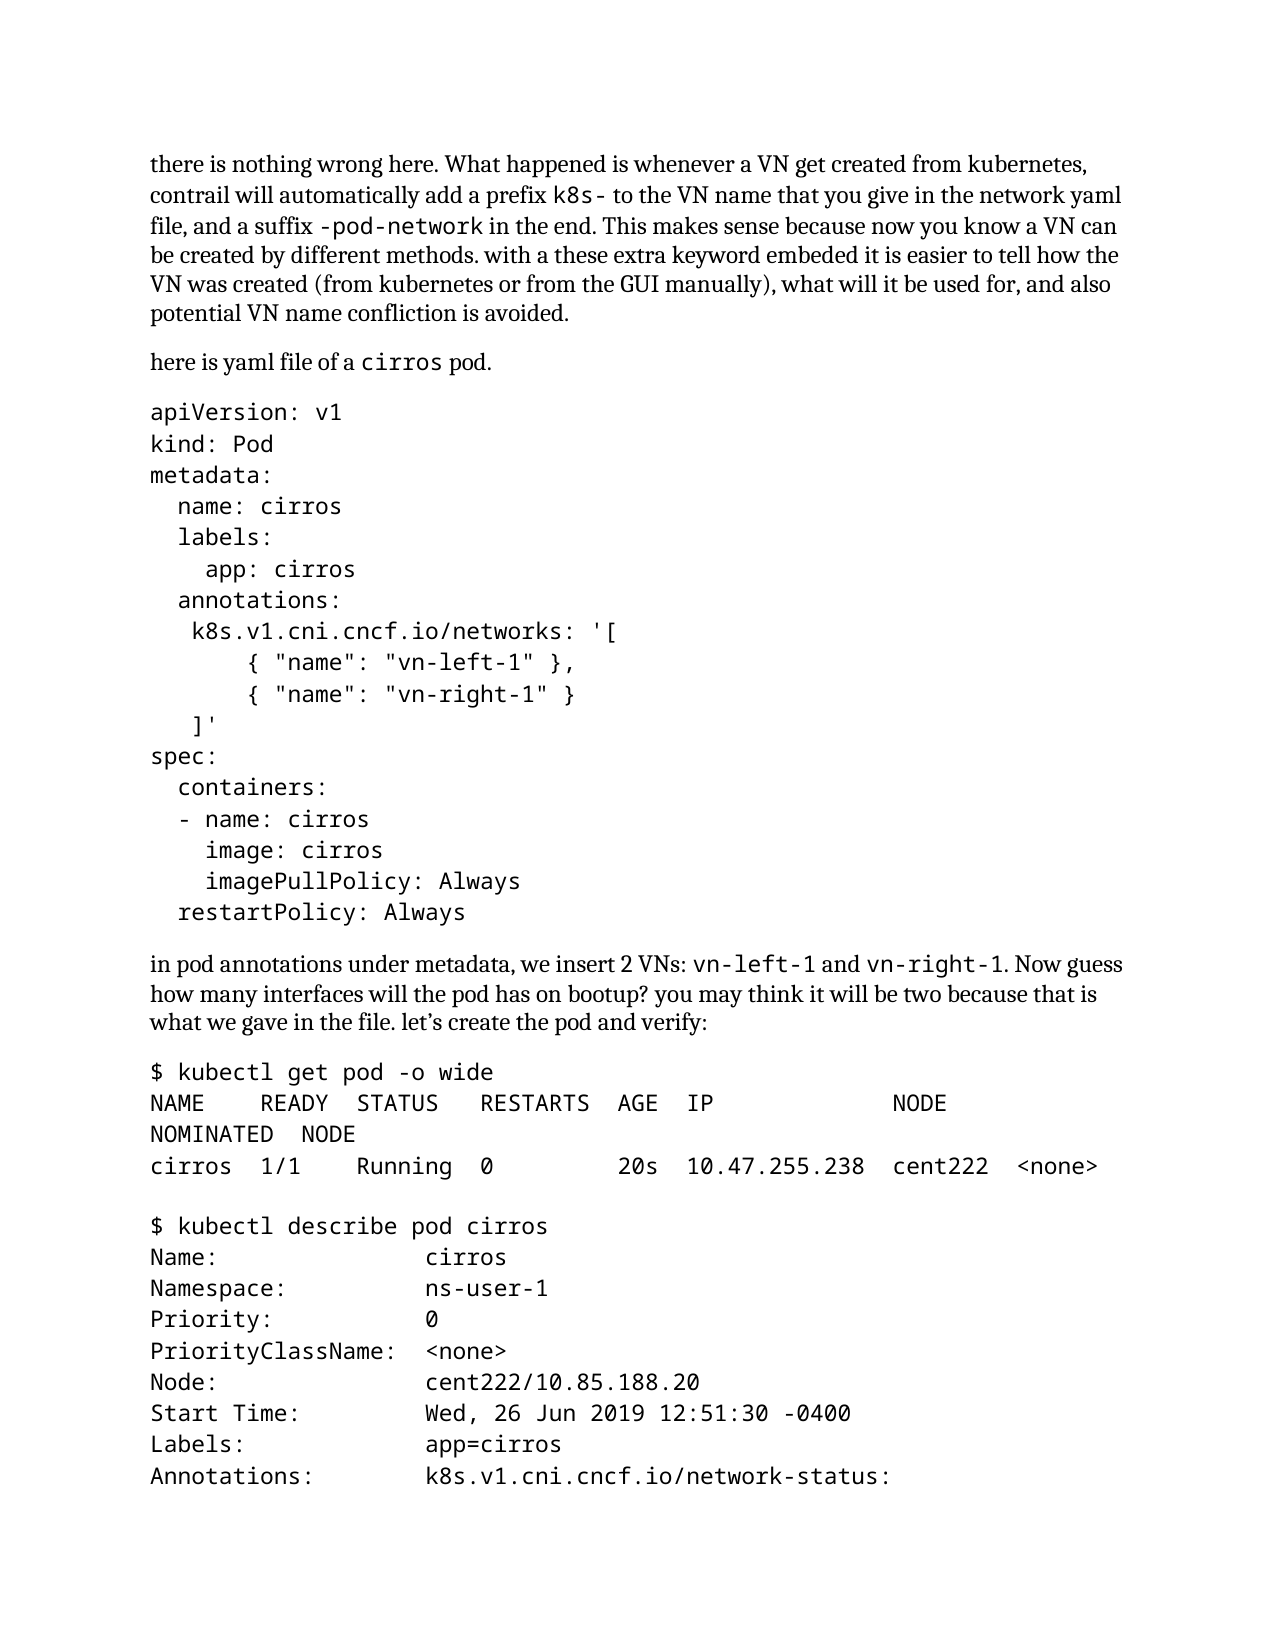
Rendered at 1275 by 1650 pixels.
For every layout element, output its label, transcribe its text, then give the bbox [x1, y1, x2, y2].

text here is yaml file of a cirros pod. [150, 346, 1125, 377]
text apiVersion: v1 kind: Pod metadata: name: cirros labels: app: cirros annotations: k8s.v1.cni.cncf.io/networks: '[ { "name": "vn-left-1" }, { "name": "vn-right-1" } ]' spec: containers: - name: cirros image: cirros imagePullPolicy: Always restartPolicy: Always [150, 396, 1125, 927]
text there is nothing wrong here. What happened is whenever a VN get created from kubernetes, contrail will automatically add a prefix k8s- to the VN name that you give in the network yaml file, and a suffix -pod-network in the end. This makes sense because now you know a VN can be created by different methods. with a these extra keyword embeded it is easier to tell how the VN was created (from kubernetes or from the GUI manually), what will it be used for, and also potential VN name confliction is avoided. [150, 150, 1125, 327]
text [150, 1056, 1125, 1491]
text in pod annotations under metadata, we insert 2 VNs: vn-left-1 and vn-right-1. Now guess how many interfaces will the pod has on bootup? you may think it will be two because that is what we gave in the file. let’s create the pod and verify: [150, 948, 1125, 1037]
